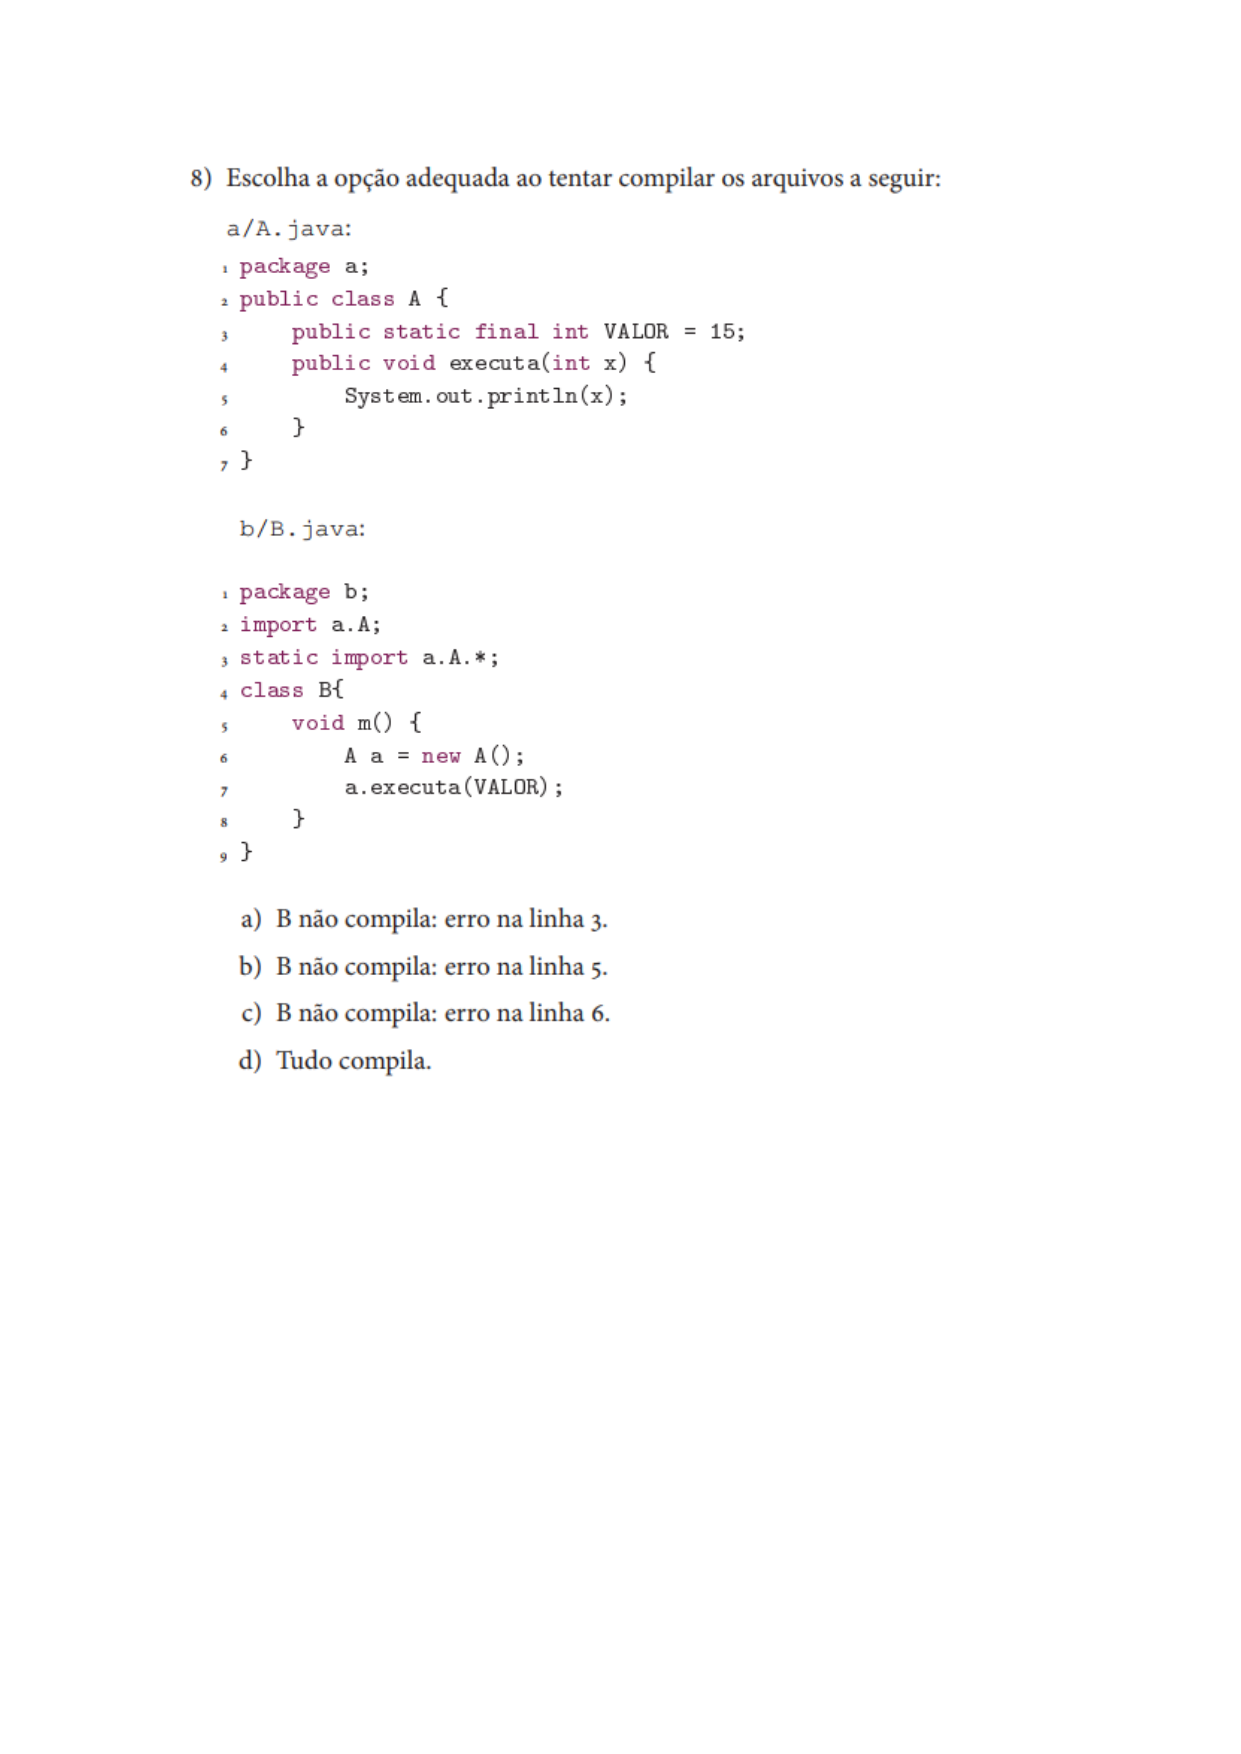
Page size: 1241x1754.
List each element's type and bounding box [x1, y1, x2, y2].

picture [176, 146, 1063, 1093]
